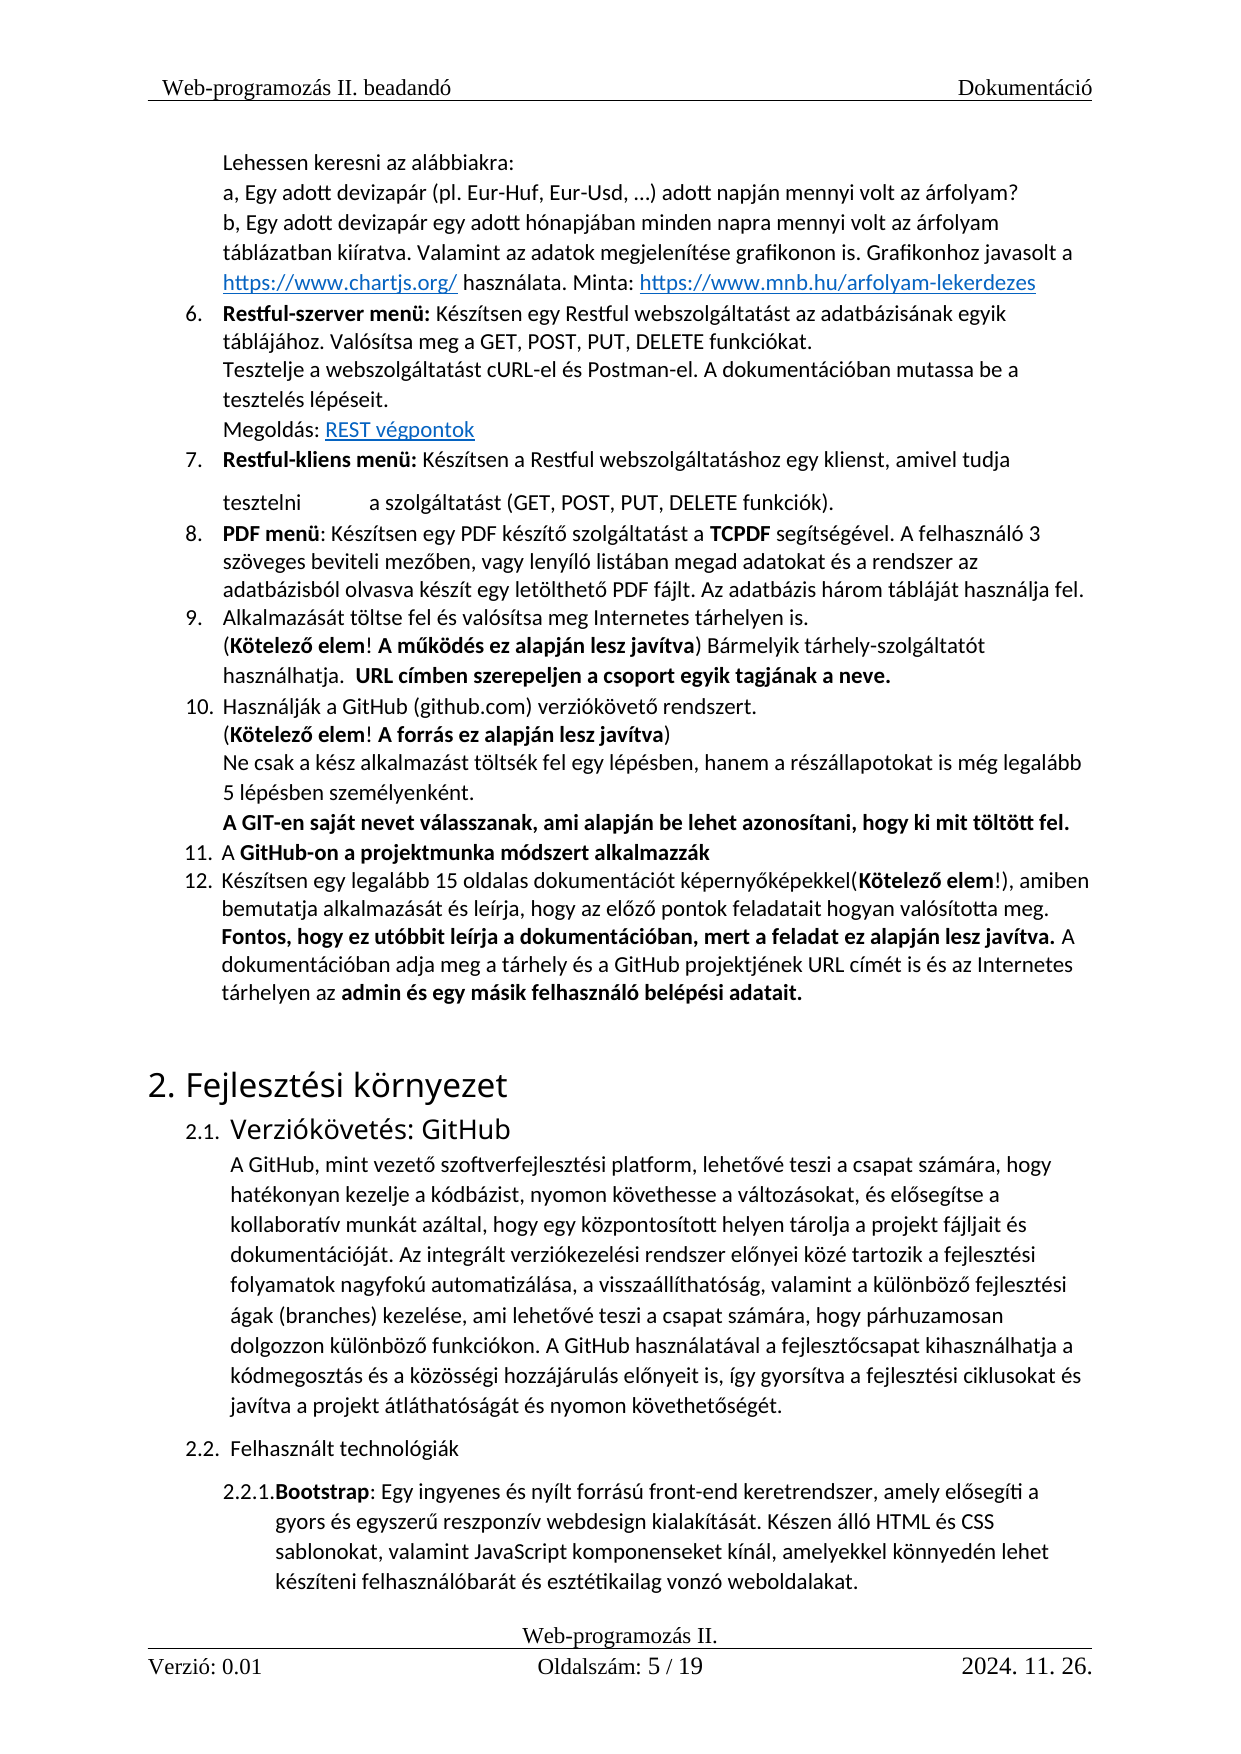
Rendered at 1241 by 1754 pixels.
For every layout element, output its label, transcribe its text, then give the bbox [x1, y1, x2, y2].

list PDF menü: Készítsen egy PDF készítő szolgáltatást a TCPDF segítségével. A felhasználó 3 szöveges beviteli mezőben, vagy lenyíló listában megad adatokat és a rendszer az adatbázisból olvasva készít egy letölthető PDF fájlt. Az adatbázis három tábláját használja fel. [185, 519, 1092, 603]
list Verziókövetés: GitHub A GitHub, mint vezető szoftverfejlesztési platform, lehetővé teszi a csapat számára, hogy hatékonyan kezelje a kódbázist, nyomon követhesse a változásokat, és elősegítse a kollaboratív munkát azáltal, hogy egy központosított helyen tárolja a projekt fájljait és dokumentációját. Az integrált verziókezelési rendszer előnyei közé tartozik a fejlesztési folyamatok nagyfokú automatizálása, a visszaállíthatóság, valamint a különböző fejlesztési ágak (branches) kezelése, ami lehetővé teszi a csapat számára, hogy párhuzamosan dolgozzon különböző funkciókon. A GitHub használatával a fejlesztőcsapat kihasználhatja a kódmegosztás és a közösségi hozzájárulás előnyeit is, így gyorsítva a fejlesztési ciklusokat és javítva a projekt átláthatóságát és nyomon követhetőségét. [185, 1111, 1092, 1419]
list (Kötelező elem! A működés ez alapján lesz javítva) Bármelyik tárhely-szolgáltatót használhatja. URL címben szerepeljen a csoport egyik tagjának a neve. [223, 631, 1092, 689]
list Bootstrap: Egy ingyenes és nyílt forrású front-end keretrendszer, amely elősegíti a gyors és egyszerű reszponzív webdesign kialakítását. Készen álló HTML és CSS sablonokat, valamint JavaScript komponenseket kínál, amelyekkel könnyedén lehet készíteni felhasználóbarát és esztétikailag vonzó weboldalakat. [223, 1477, 1092, 1596]
list Ne csak a kész alkalmazást töltsék fel egy lépésben, hanem a részállapotokat is még legalább 5 lépésben személyenként. A GIT-en saját nevet válasszanak, ami alapján be lehet azonosítani, hogy ki mit töltött fel. [223, 748, 1092, 836]
list Felhasznált technológiák [185, 1434, 1092, 1462]
list Használják a GitHub (github.com) verziókövető rendszert. (Kötelező elem! A forrás ez alapján lesz javítva) [185, 692, 1092, 748]
list Készítsen egy legalább 15 oldalas dokumentációt képernyőképekkel(Kötelező elem!), amiben bemutatja alkalmazását és leírja, hogy az előző pontok feladatait hogyan valósította meg. Fontos, hogy ez utóbbit leírja a dokumentációban, mert a feladat ez alapján lesz javítva. A dokumentációban adja meg a tárhely és a GitHub projektjének URL címét is és az Internetes tárhelyen az admin és egy másik felhasználó belépési adatait. [184, 866, 1092, 1007]
list Restful-kliens menü: Készítsen a Restful webszolgáltatáshoz egy klienst, amivel tudja tesztelni a szolgáltatást (GET, POST, PUT, DELETE funkciók). [185, 445, 1092, 519]
list A GitHub-on a projektmunka módszert alkalmazzák [184, 838, 1092, 866]
subtitle Fejlesztési környezet [148, 1062, 1092, 1107]
list Tesztelje a webszolgáltatást cURL-el és Postman-el. A dokumentációban mutassa be a tesztelés lépéseit. [223, 355, 1092, 413]
list Restful-szerver menü: Készítsen egy Restful webszolgáltatást az adatbázisának egyik táblájához. Valósítsa meg a GET, POST, PUT, DELETE funkciókat. [185, 299, 1092, 355]
list Megoldás: REST végpontok [223, 415, 1092, 443]
list Lehessen keresni az alábbiakra: a, Egy adott devizapár (pl. Eur-Huf, Eur-Usd, …) adott napján mennyi volt az árfolyam? b, Egy adott devizapár egy adott hónapjában minden napra mennyi volt az árfolyam táblázatban kiíratva. Valamint az adatok megjelenítése grafikonon is. Grafikonhoz javasolt a https://www.chartjs.org/ használata. Minta: https://www.mnb.hu/arfolyam-lekerdezes [223, 148, 1092, 297]
list Alkalmazását töltse fel és valósítsa meg Internetes tárhelyen is. [185, 603, 1092, 631]
